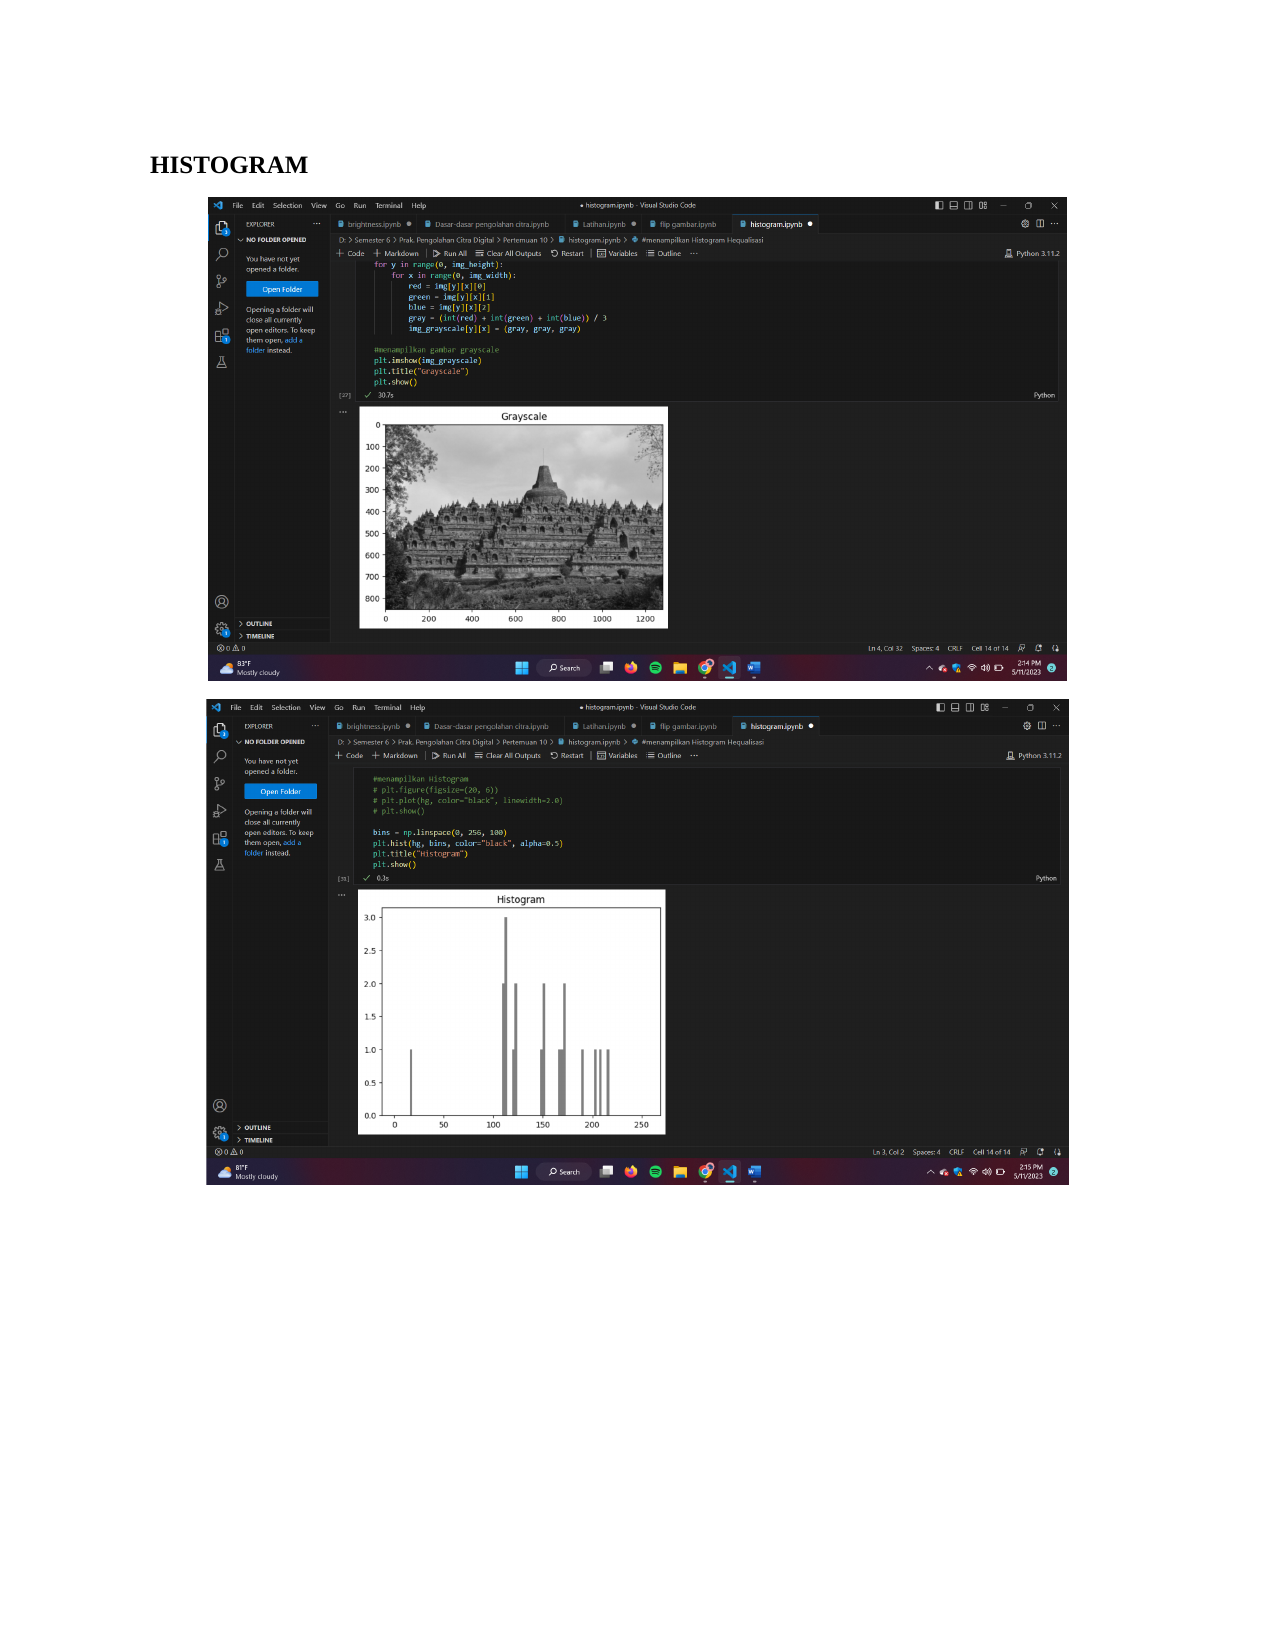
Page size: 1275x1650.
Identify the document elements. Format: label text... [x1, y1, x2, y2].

picture [208, 197, 1067, 681]
text HISTOGRAM [150, 150, 1125, 179]
picture [206, 699, 1069, 1185]
